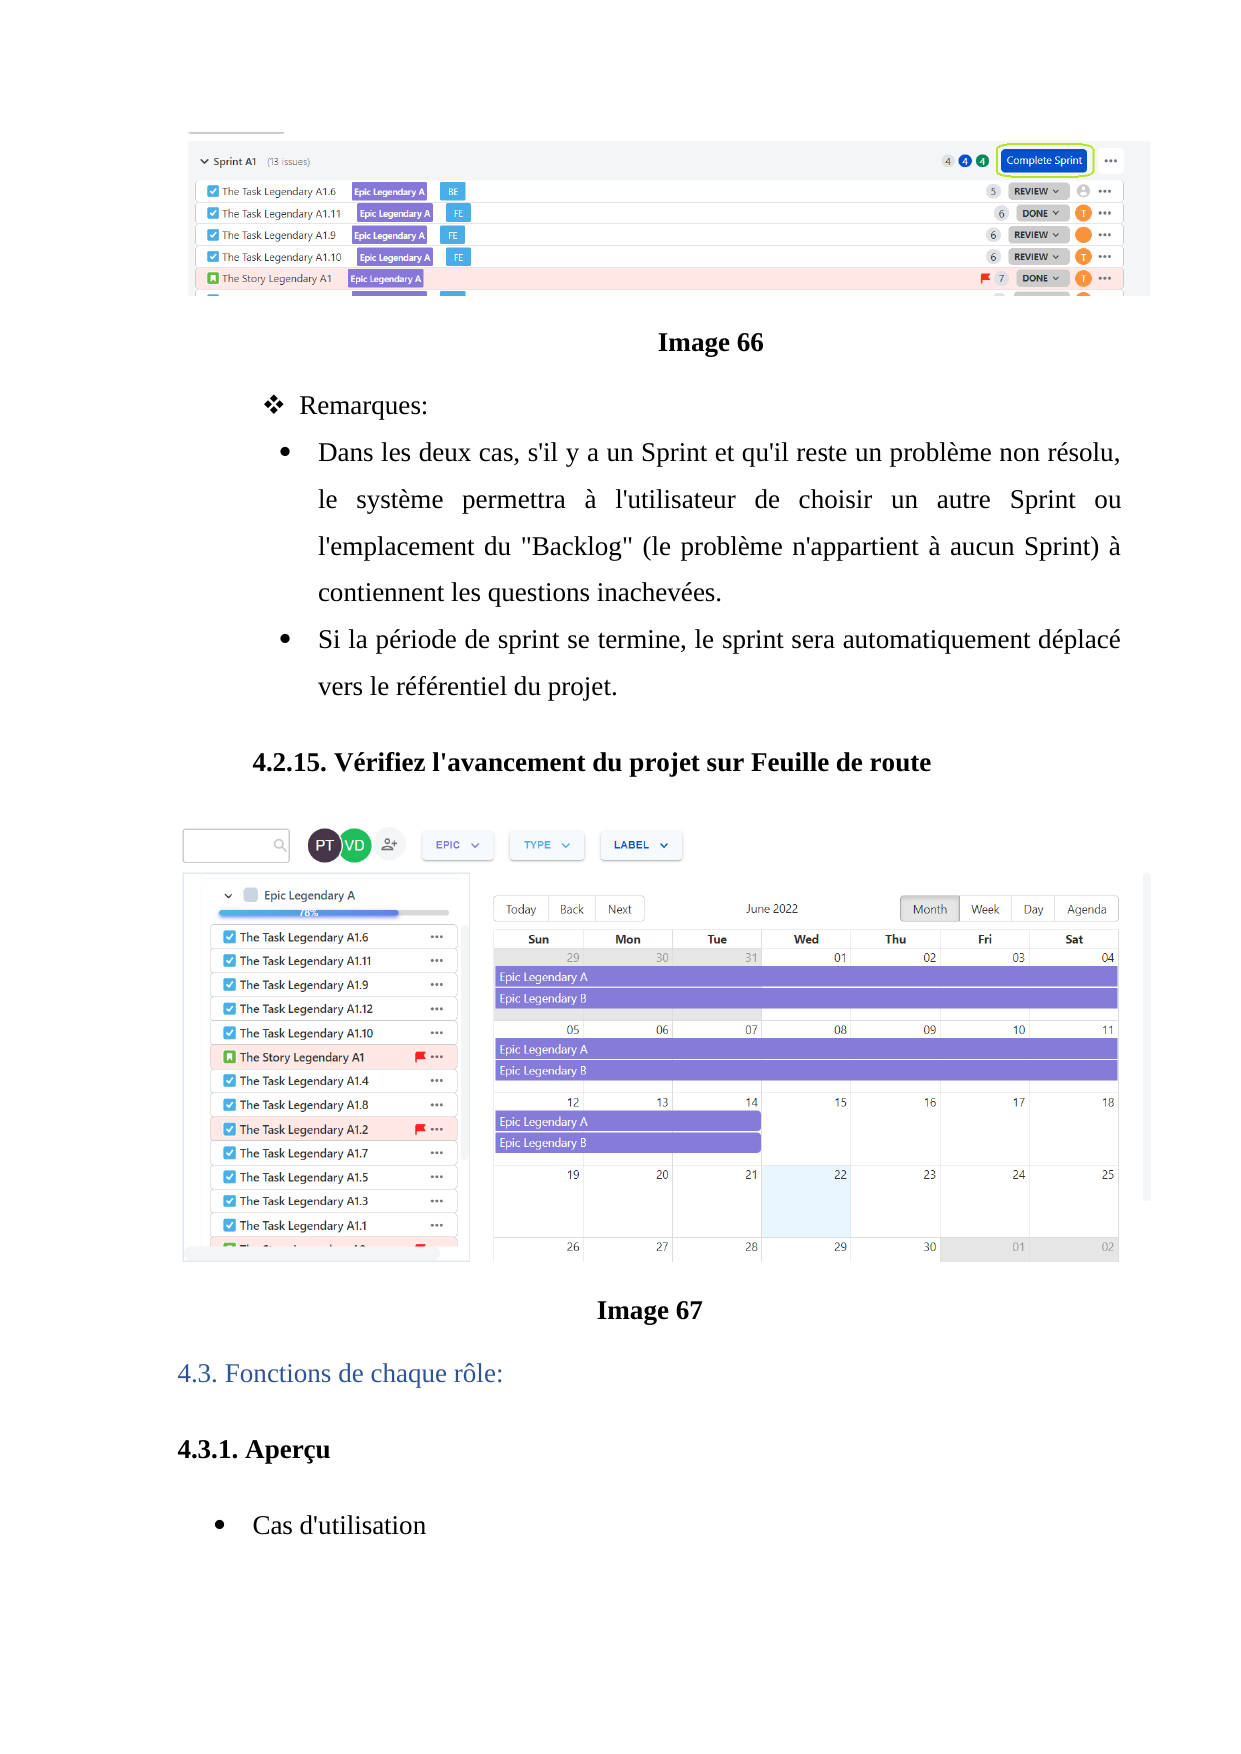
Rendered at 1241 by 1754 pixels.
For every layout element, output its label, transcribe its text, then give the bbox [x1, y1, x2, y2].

text Image 67 [177, 1294, 1122, 1325]
list Dans les deux cas, s'il y a un Sprint et qu'il reste un problème non résolu, le système permettra à l'utilisateur de choisir un autre Sprint ou l'emplacement du "Backlog" (le problème n'appartient à aucun Sprint) à contiennent les questions inachevées. [280, 436, 1122, 607]
subtitle 4.3.1. Aperçu [177, 1433, 1122, 1464]
picture [177, 132, 1152, 296]
subtitle Vérifiez l'avancement du projet sur Feuille de route [251, 746, 1122, 777]
subtitle 4.3. Fonctions de chaque rôle: [177, 1358, 1122, 1389]
list Cas d'utilisation [215, 1509, 1122, 1541]
text Image 66 [299, 326, 1122, 357]
picture [177, 821, 1153, 1264]
list Remarques: [262, 389, 1122, 421]
list Si la période de sprint se termine, le sprint sera automatiquement déplacé vers le référentiel du projet. [280, 623, 1122, 701]
